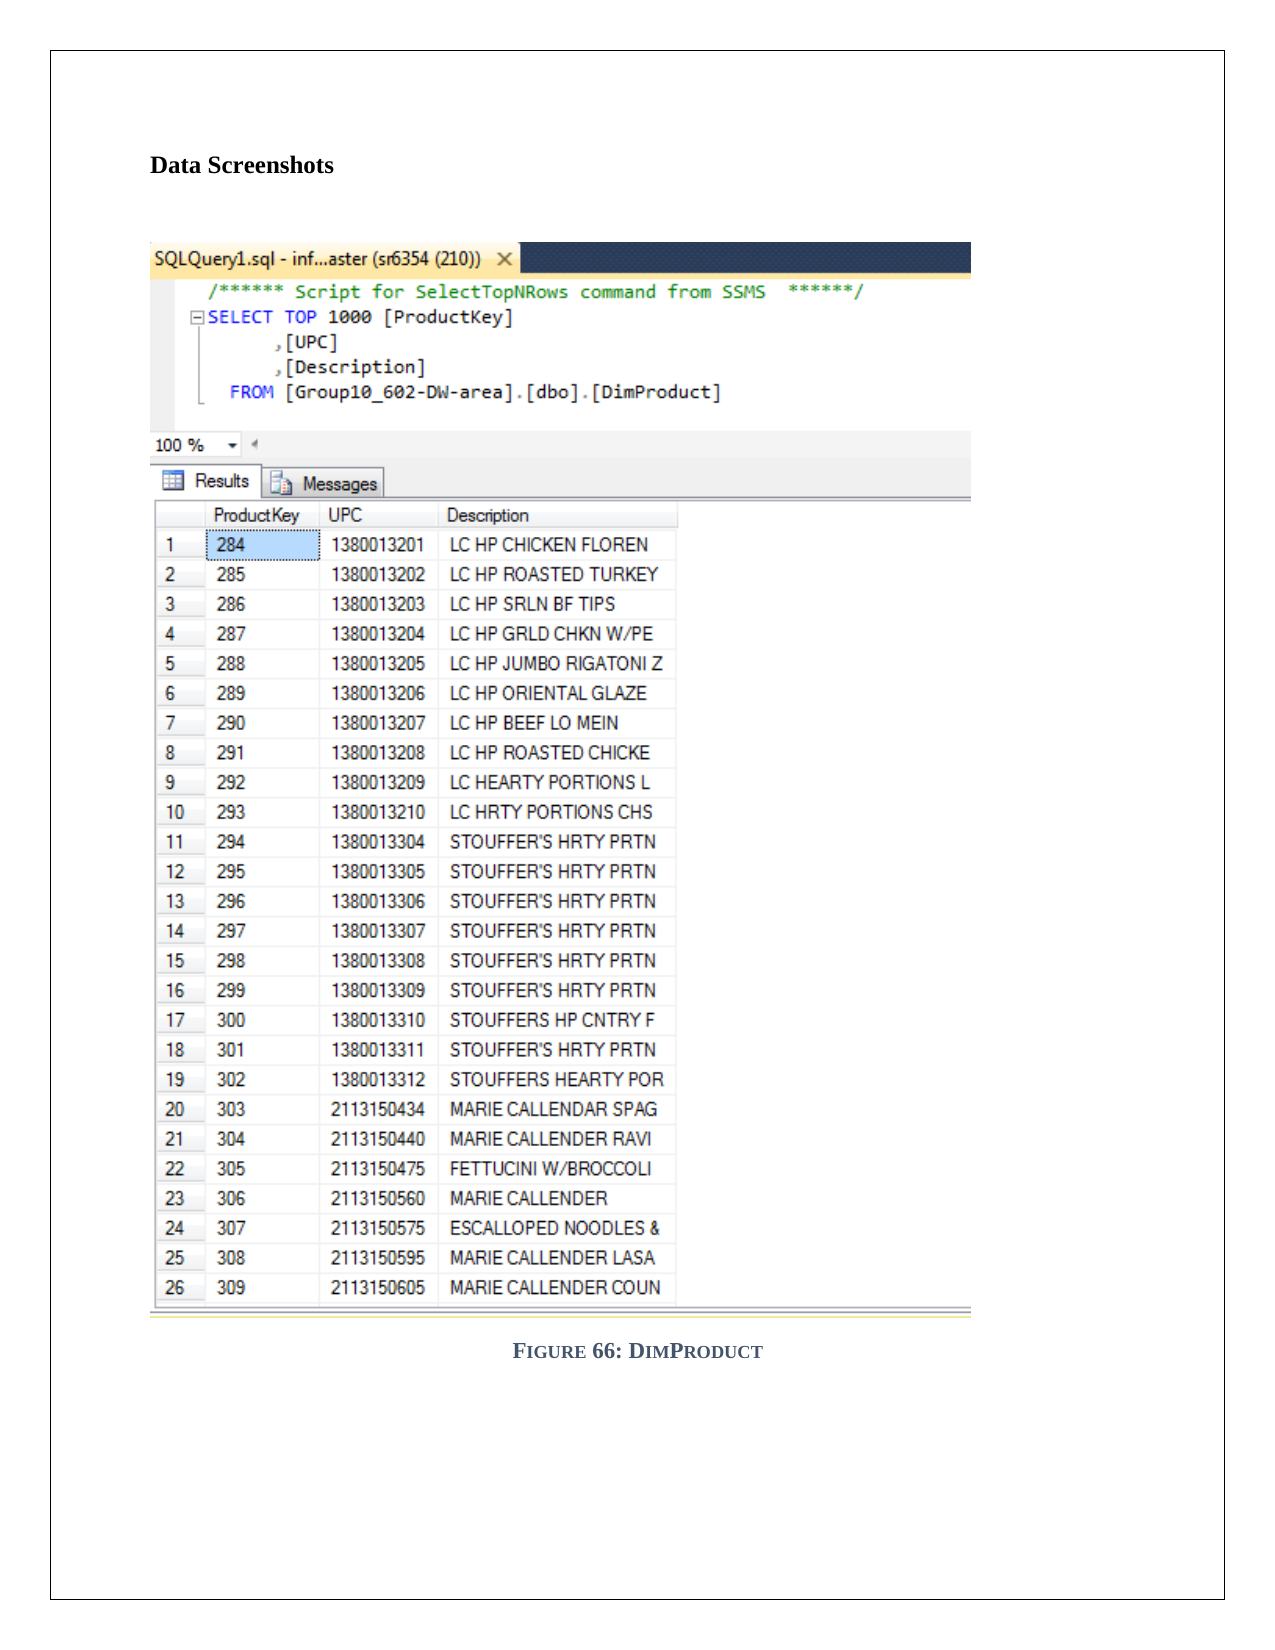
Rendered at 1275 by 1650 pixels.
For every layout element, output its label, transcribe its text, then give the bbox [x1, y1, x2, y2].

text Figure 66: DimProduct [150, 1337, 1125, 1363]
picture [150, 242, 971, 1318]
text Data Screenshots [150, 150, 1125, 179]
